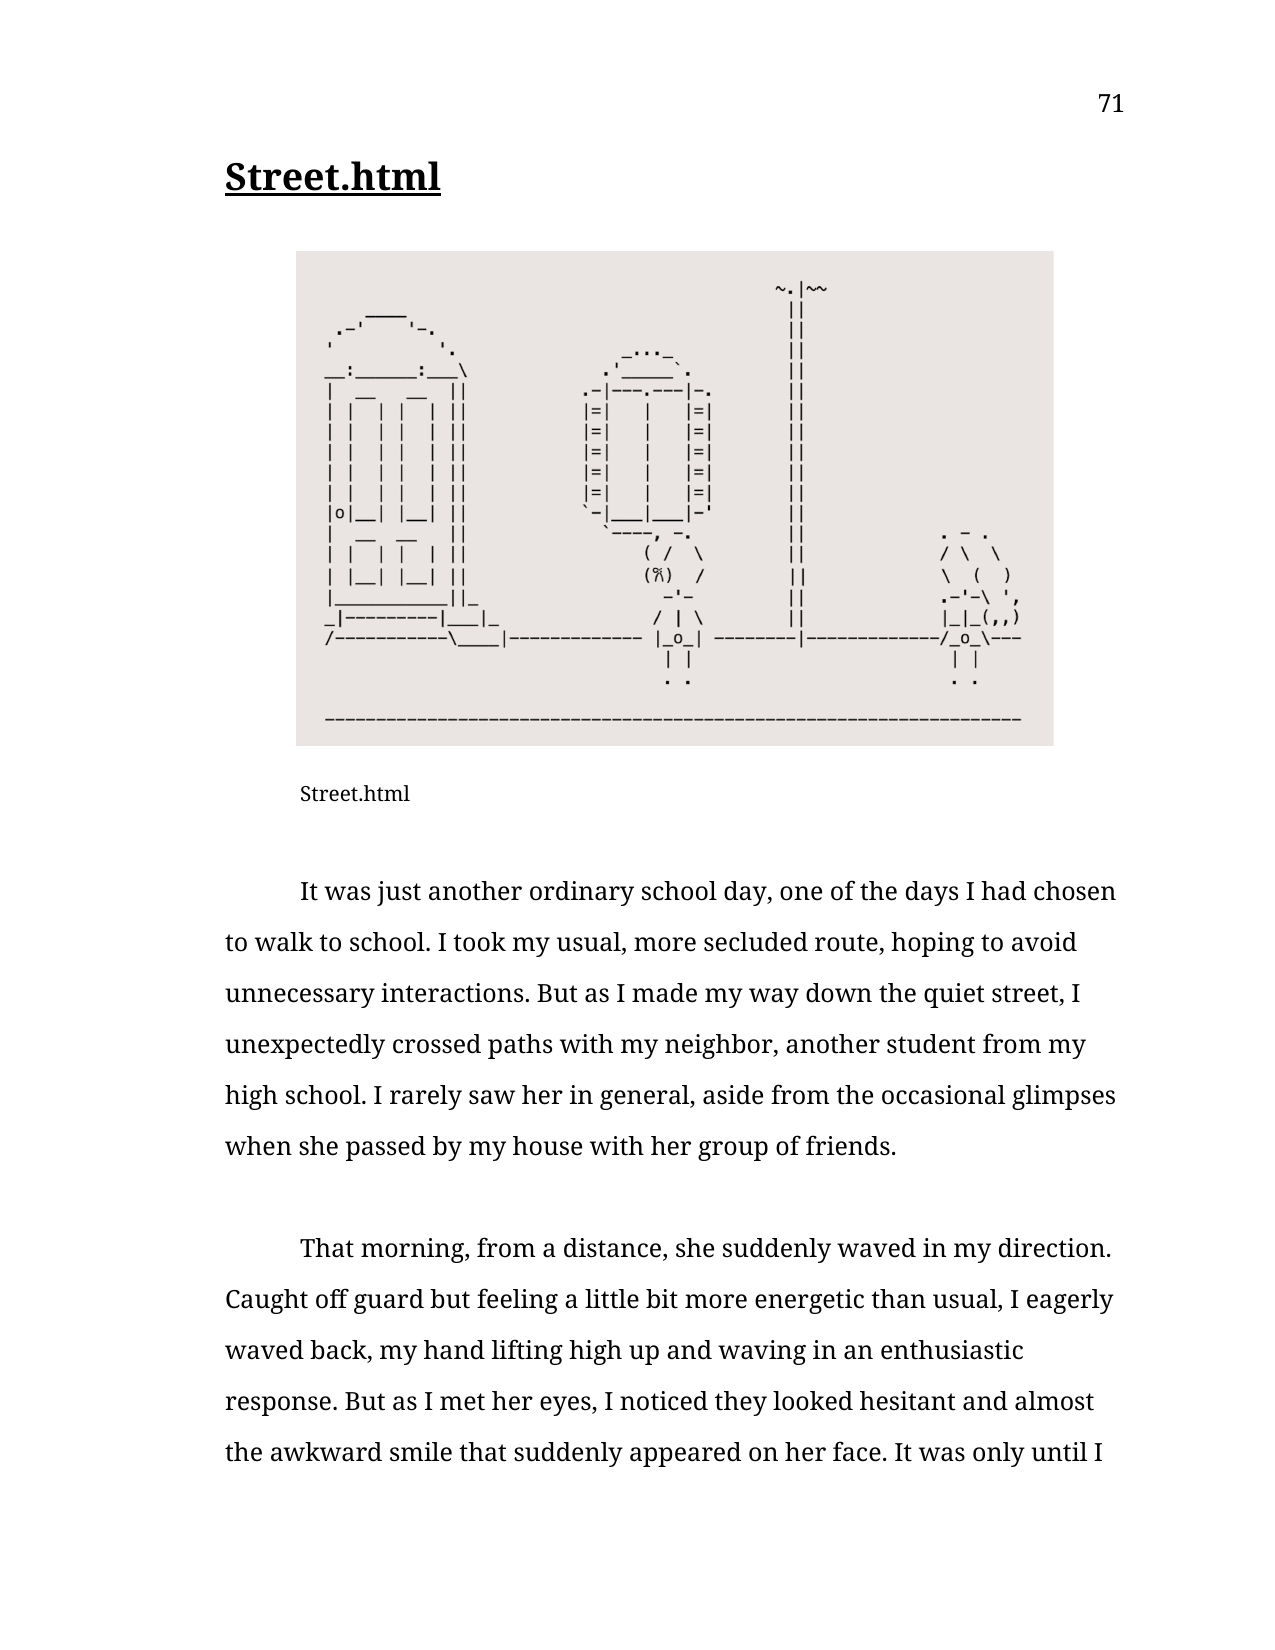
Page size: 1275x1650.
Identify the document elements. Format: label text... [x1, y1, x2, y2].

title Street.html [300, 779, 1050, 808]
subtitle Street.html [225, 150, 1125, 201]
text It was just another ordinary school day, one of the days I had chosen to walk to school. I took my usual, more secluded route, hoping to avoid unnecessary interactions. But as I made my way down the quiet street, I unexpectedly crossed paths with my neighbor, another student from my high school. I rarely saw her in general, aside from the occasional glimpses when she passed by my house with her group of friends. [225, 873, 1125, 1162]
picture [296, 251, 1054, 746]
